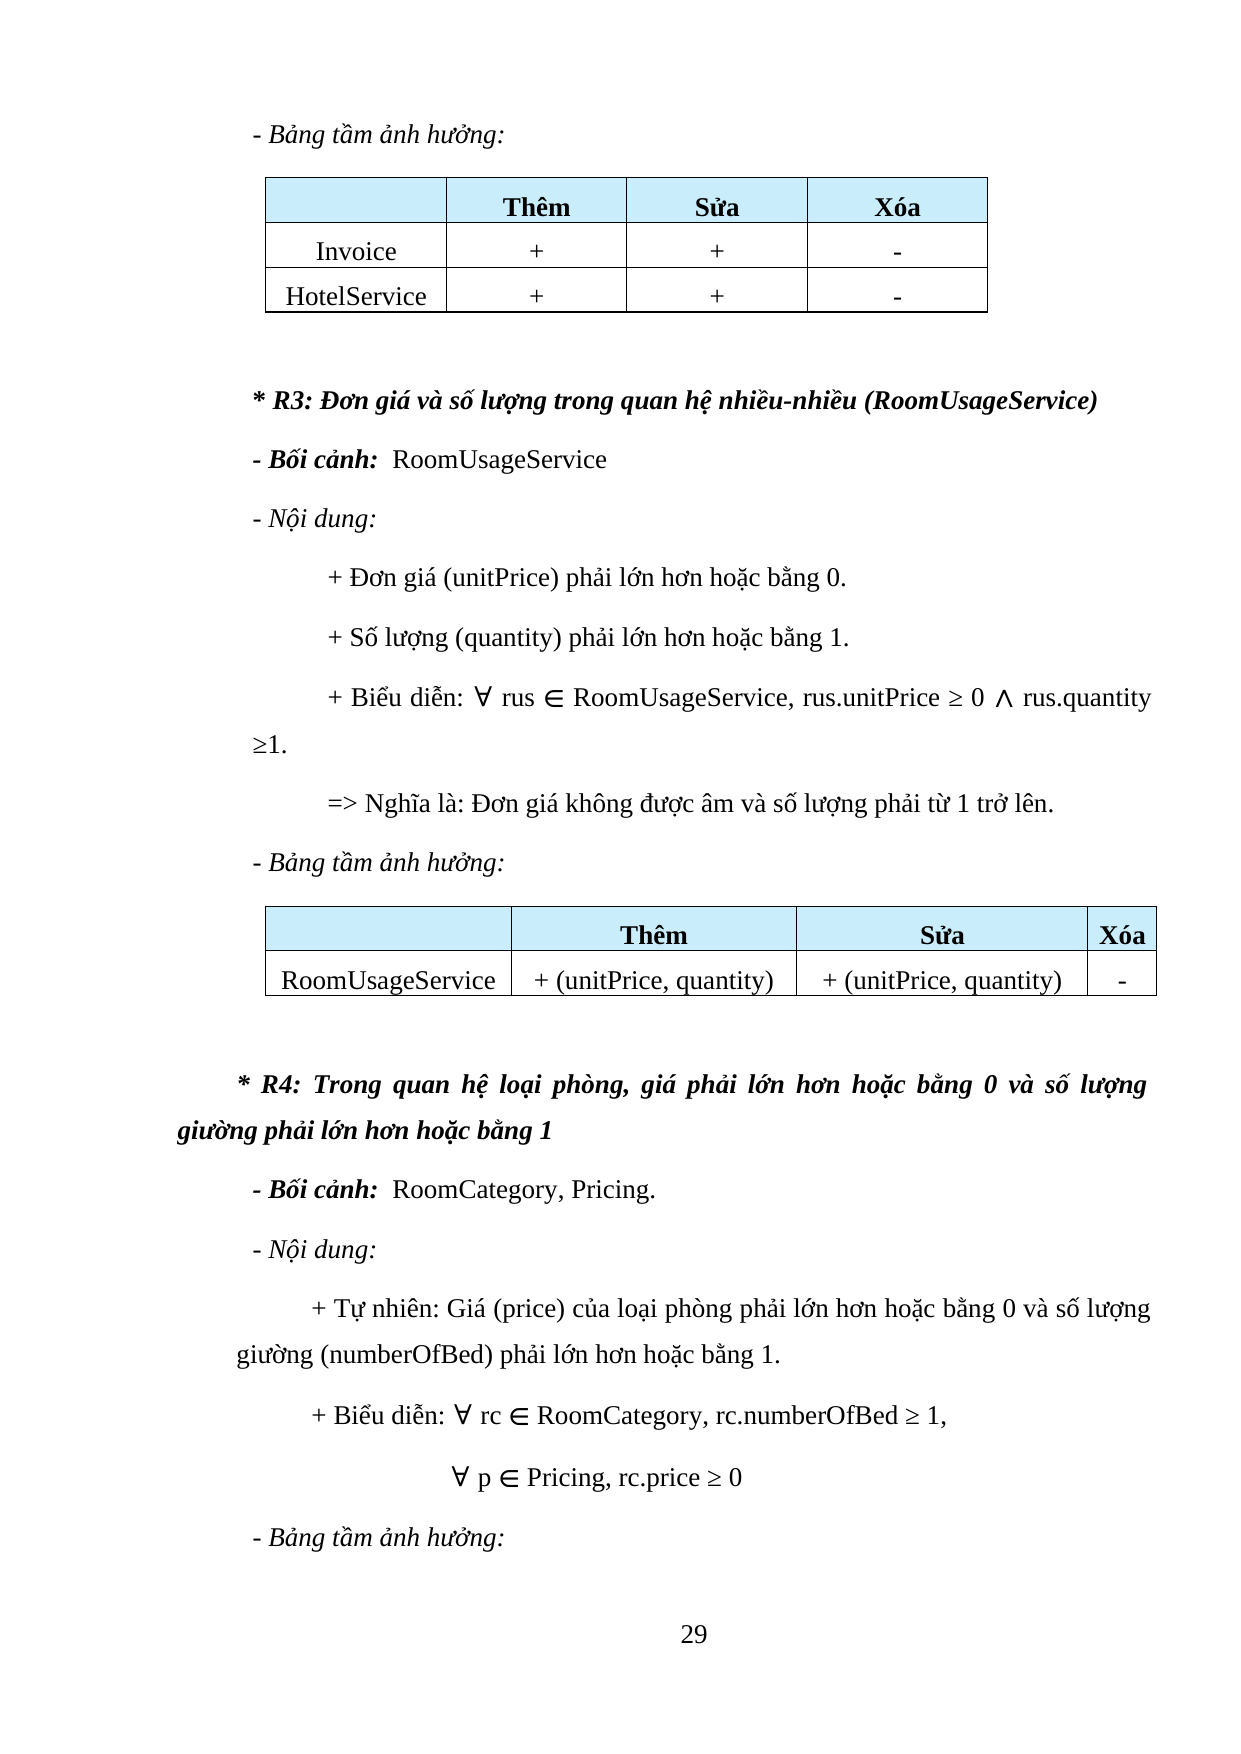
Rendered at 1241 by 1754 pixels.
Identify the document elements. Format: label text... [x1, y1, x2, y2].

text - Bảng tầm ảnh hưởng: [252, 118, 1152, 149]
table_header [266, 178, 446, 222]
table_cell + (unitPrice, quantity) [797, 951, 1087, 995]
text * R4: Trong quan hệ loại phòng, giá phải lớn hơn hoặc bằng 0 và số lượng giường phải lớn hơn hoặc bằng 1 [177, 1068, 1152, 1146]
text - Nội dung: [177, 1233, 1152, 1264]
text + Tự nhiên: Giá (price) của loại phòng phải lớn hơn hoặc bằng 0 và số lượng giường (numberOfBed) phải lớn hơn hoặc bằng 1. [236, 1292, 1152, 1370]
table_cell RoomUsageService [266, 951, 511, 995]
table_cell - [1088, 951, 1156, 995]
table_cell Invoice [266, 223, 446, 267]
table_cell HotelService [266, 268, 446, 311]
table_header Sửa [627, 178, 807, 222]
table_cell - [808, 223, 987, 267]
table_header Thêm [512, 907, 796, 950]
table_cell + (unitPrice, quantity) [512, 951, 796, 995]
text + Số lượng (quantity) phải lớn hơn hoặc bằng 1. [252, 621, 1152, 652]
text - Bảng tầm ảnh hưởng: [177, 1521, 1152, 1552]
text - Bối cảnh: RoomCategory, Pricing. [177, 1173, 1152, 1205]
text * R3: Đơn giá và số lượng trong quan hệ nhiều-nhiều (RoomUsageService) [177, 384, 1152, 415]
table_cell - [808, 268, 987, 311]
table_cell + [447, 223, 626, 267]
table_header Thêm [447, 178, 626, 222]
text + Đơn giá (unitPrice) phải lớn hơn hoặc bằng 0. [252, 562, 1152, 593]
table_header Sửa [797, 907, 1087, 950]
table_header Xóa [808, 178, 987, 222]
text + Biểu diễn: ∀ rc ∈ RoomCategory, rc.numberOfBed ≥ 1, [236, 1398, 1152, 1430]
text + Biểu diễn: ∀ rus ∈ RoomUsageService, rus.unitPrice ≥ 0 ∧ rus.quantity ≥1. [252, 680, 1152, 759]
table_header Xóa [1088, 907, 1156, 950]
table_cell + [627, 268, 807, 311]
text - Bối cảnh: RoomUsageService [177, 443, 1152, 474]
text ∀ p ∈ Pricing, rc.price ≥ 0 [236, 1459, 1152, 1492]
table_header [266, 907, 511, 950]
text - Bảng tầm ảnh hưởng: [177, 846, 1152, 878]
text => Nghĩa là: Đơn giá không được âm và số lượng phải từ 1 trở lên. [252, 787, 1152, 818]
table_cell + [627, 223, 807, 267]
text - Nội dung: [177, 502, 1152, 533]
table_cell + [447, 268, 626, 311]
